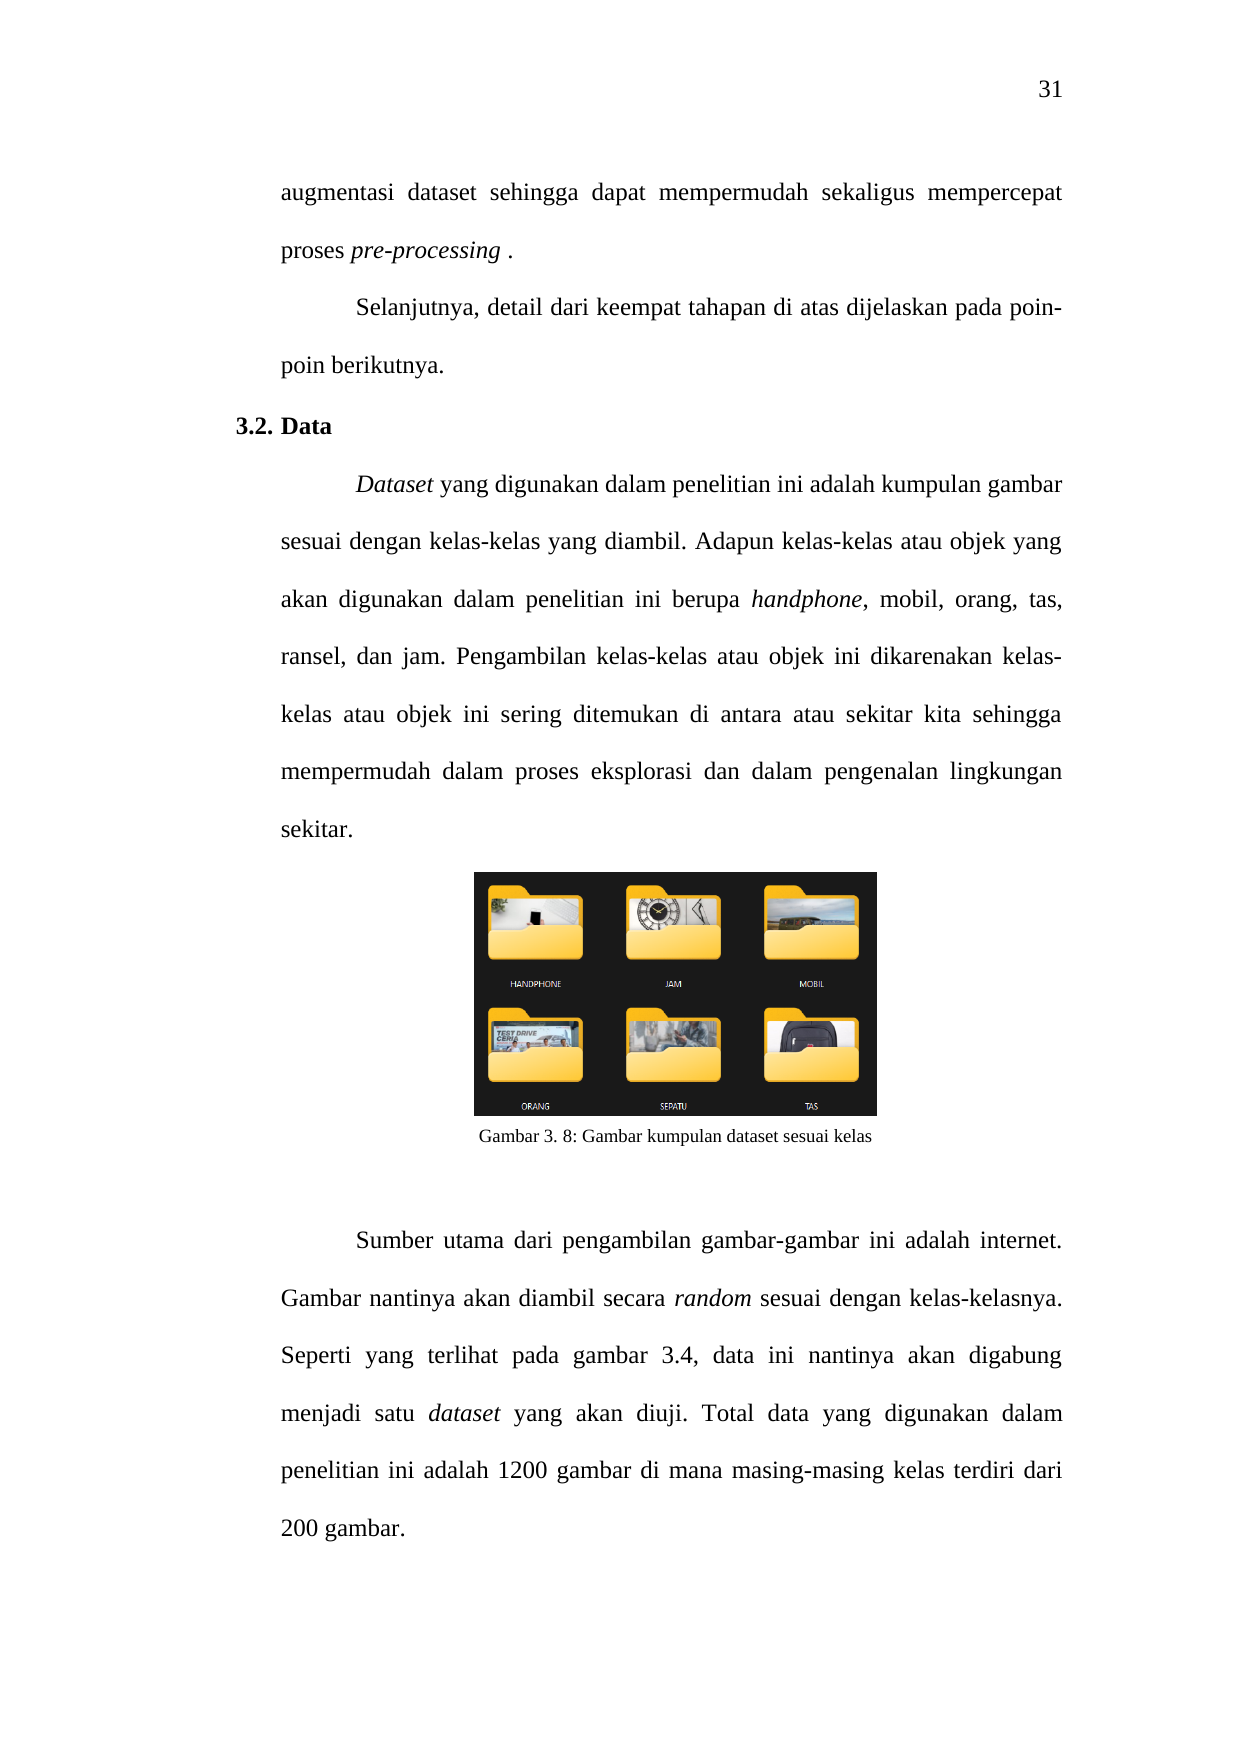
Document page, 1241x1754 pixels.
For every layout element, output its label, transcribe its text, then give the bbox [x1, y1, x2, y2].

picture [474, 872, 877, 1116]
subtitle Data [236, 411, 1063, 440]
text Dataset yang digunakan dalam penelitian ini adalah kumpulan gambar sesuai dengan kelas-kelas yang diambil. Adapun kelas-kelas atau objek yang akan digunakan dalam penelitian ini berupa handphone, mobil, orang, tas, ransel, dan jam. Pengambilan kelas-kelas atau objek ini dikarenakan kelas-kelas atau objek ini sering ditemukan di antara atau sekitar kita sehingga mempermudah dalam proses eksplorasi dan dalam pengenalan lingkungan sekitar. [281, 469, 1063, 843]
text Selanjutnya, detail dari keempat tahapan di atas dijelaskan pada poin-poin berikutnya. [281, 292, 1063, 378]
text Sumber utama dari pengambilan gambar-gambar ini adalah internet. Gambar nantinya akan diambil secara random sesuai dengan kelas-kelasnya. Seperti yang terlihat pada gambar 3.4, data ini nantinya akan digabung menjadi satu dataset yang akan diuji. Total data yang digunakan dalam penelitian ini adalah 1200 gambar di mana masing-masing kelas terdiri dari 200 gambar. [281, 871, 1063, 1541]
